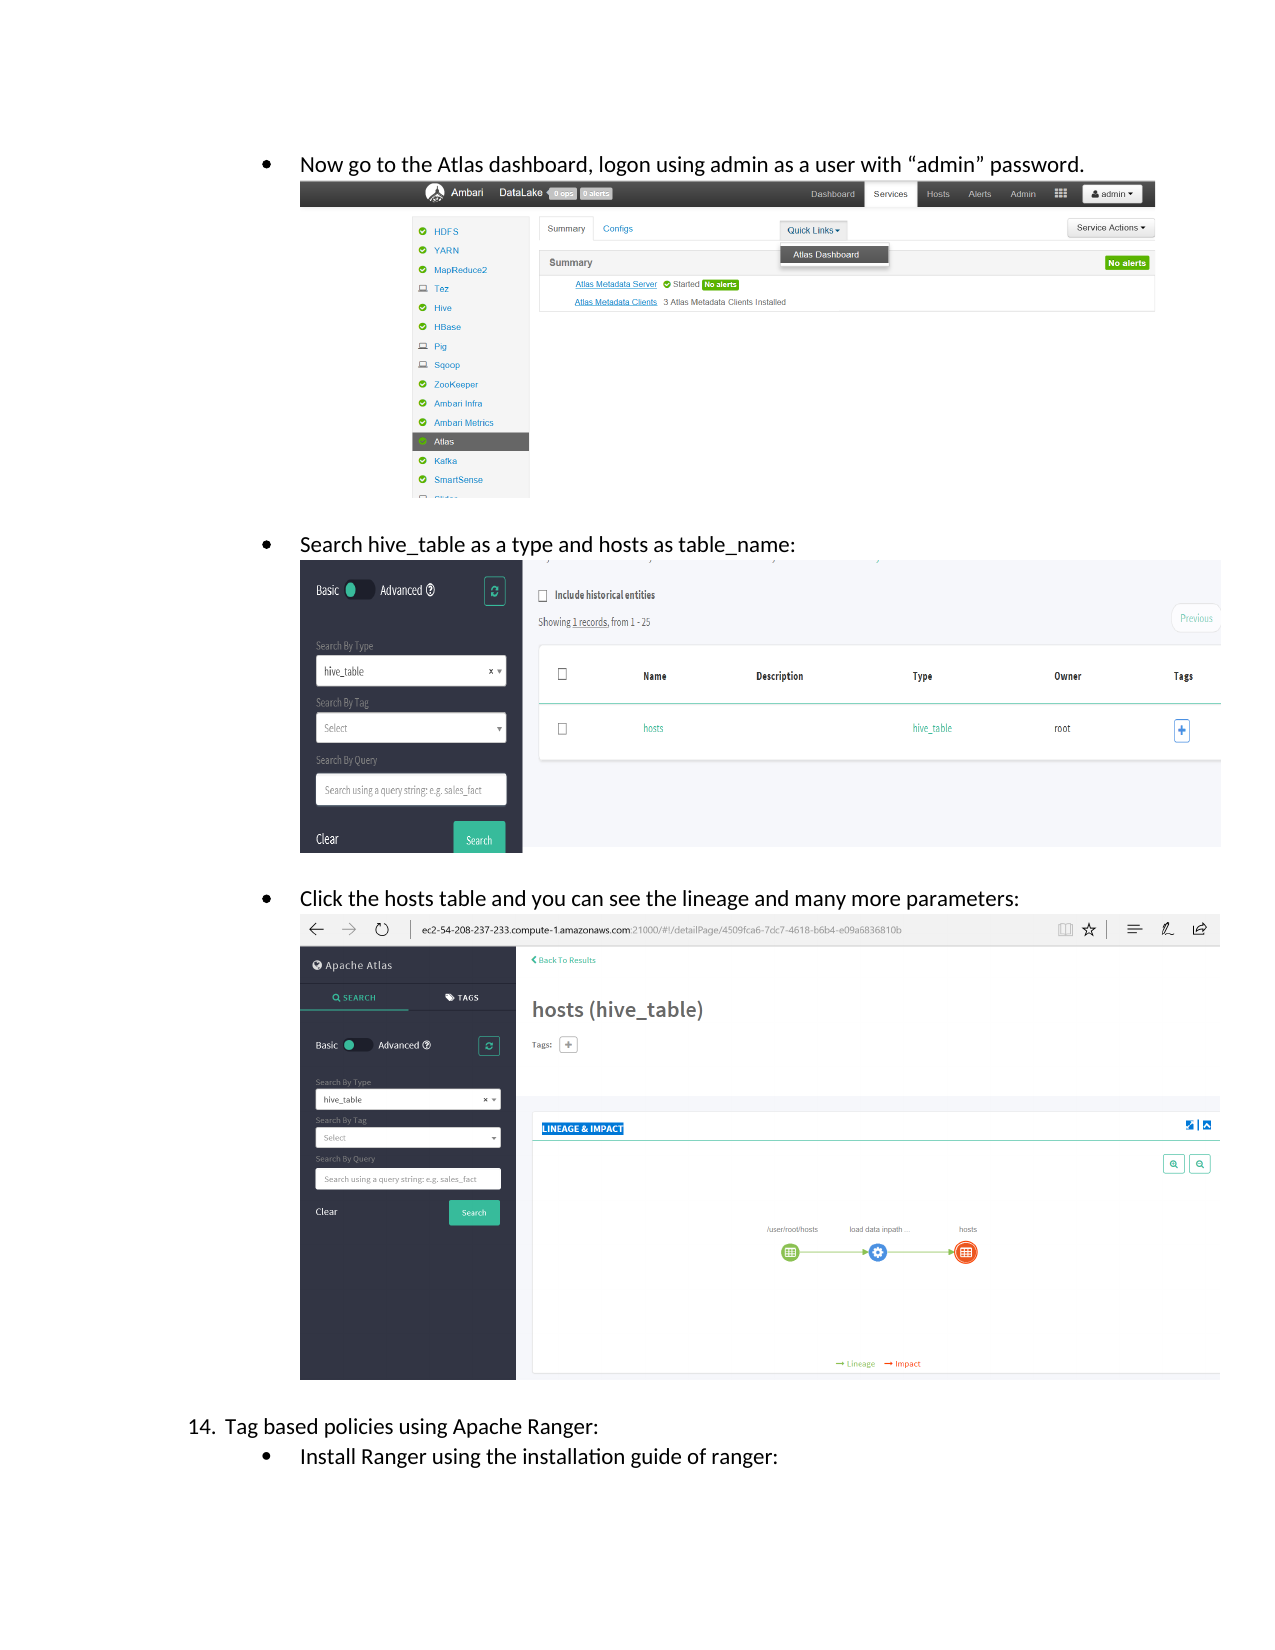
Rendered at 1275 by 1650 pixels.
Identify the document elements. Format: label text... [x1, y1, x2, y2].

list Click the hosts table and you can see the lineage and many more parameters: [262, 884, 1125, 913]
list Search hive_table as a type and hosts as table_name: [262, 530, 1125, 558]
picture [300, 914, 1220, 1380]
list Tag based policies using Apache Ranger: [187, 1412, 1125, 1440]
list Now go to the Atlas dashboard, logon using admin as a user with “admin” password. [262, 150, 1125, 178]
list Install Ranger using the installation guide of ranger: [262, 1442, 1125, 1470]
picture [300, 560, 1221, 853]
picture [300, 180, 1156, 498]
